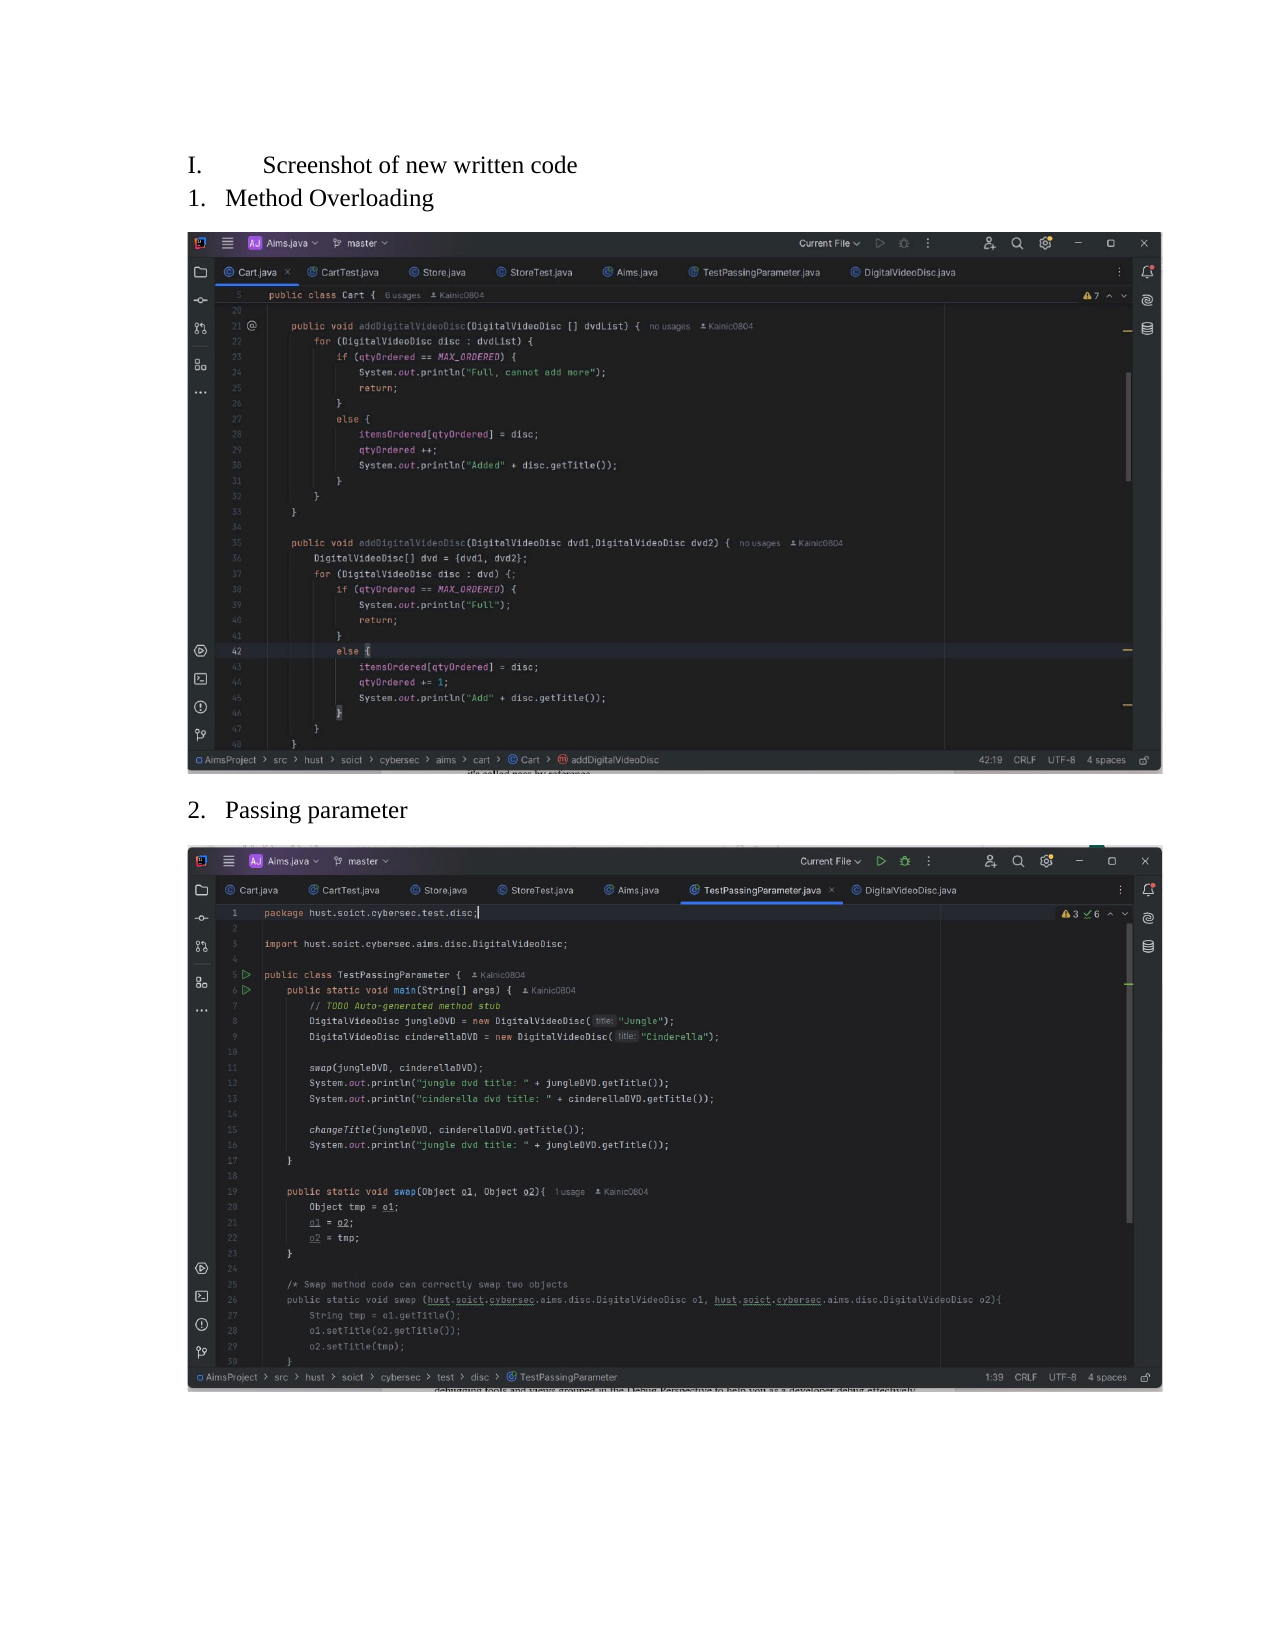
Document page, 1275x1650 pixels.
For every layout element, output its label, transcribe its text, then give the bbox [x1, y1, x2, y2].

picture [187, 232, 1163, 774]
list Passing parameter [187, 795, 1125, 824]
list Screenshot of new written code [187, 150, 1125, 179]
list Method Overloading [187, 183, 1125, 212]
picture [187, 845, 1163, 1392]
